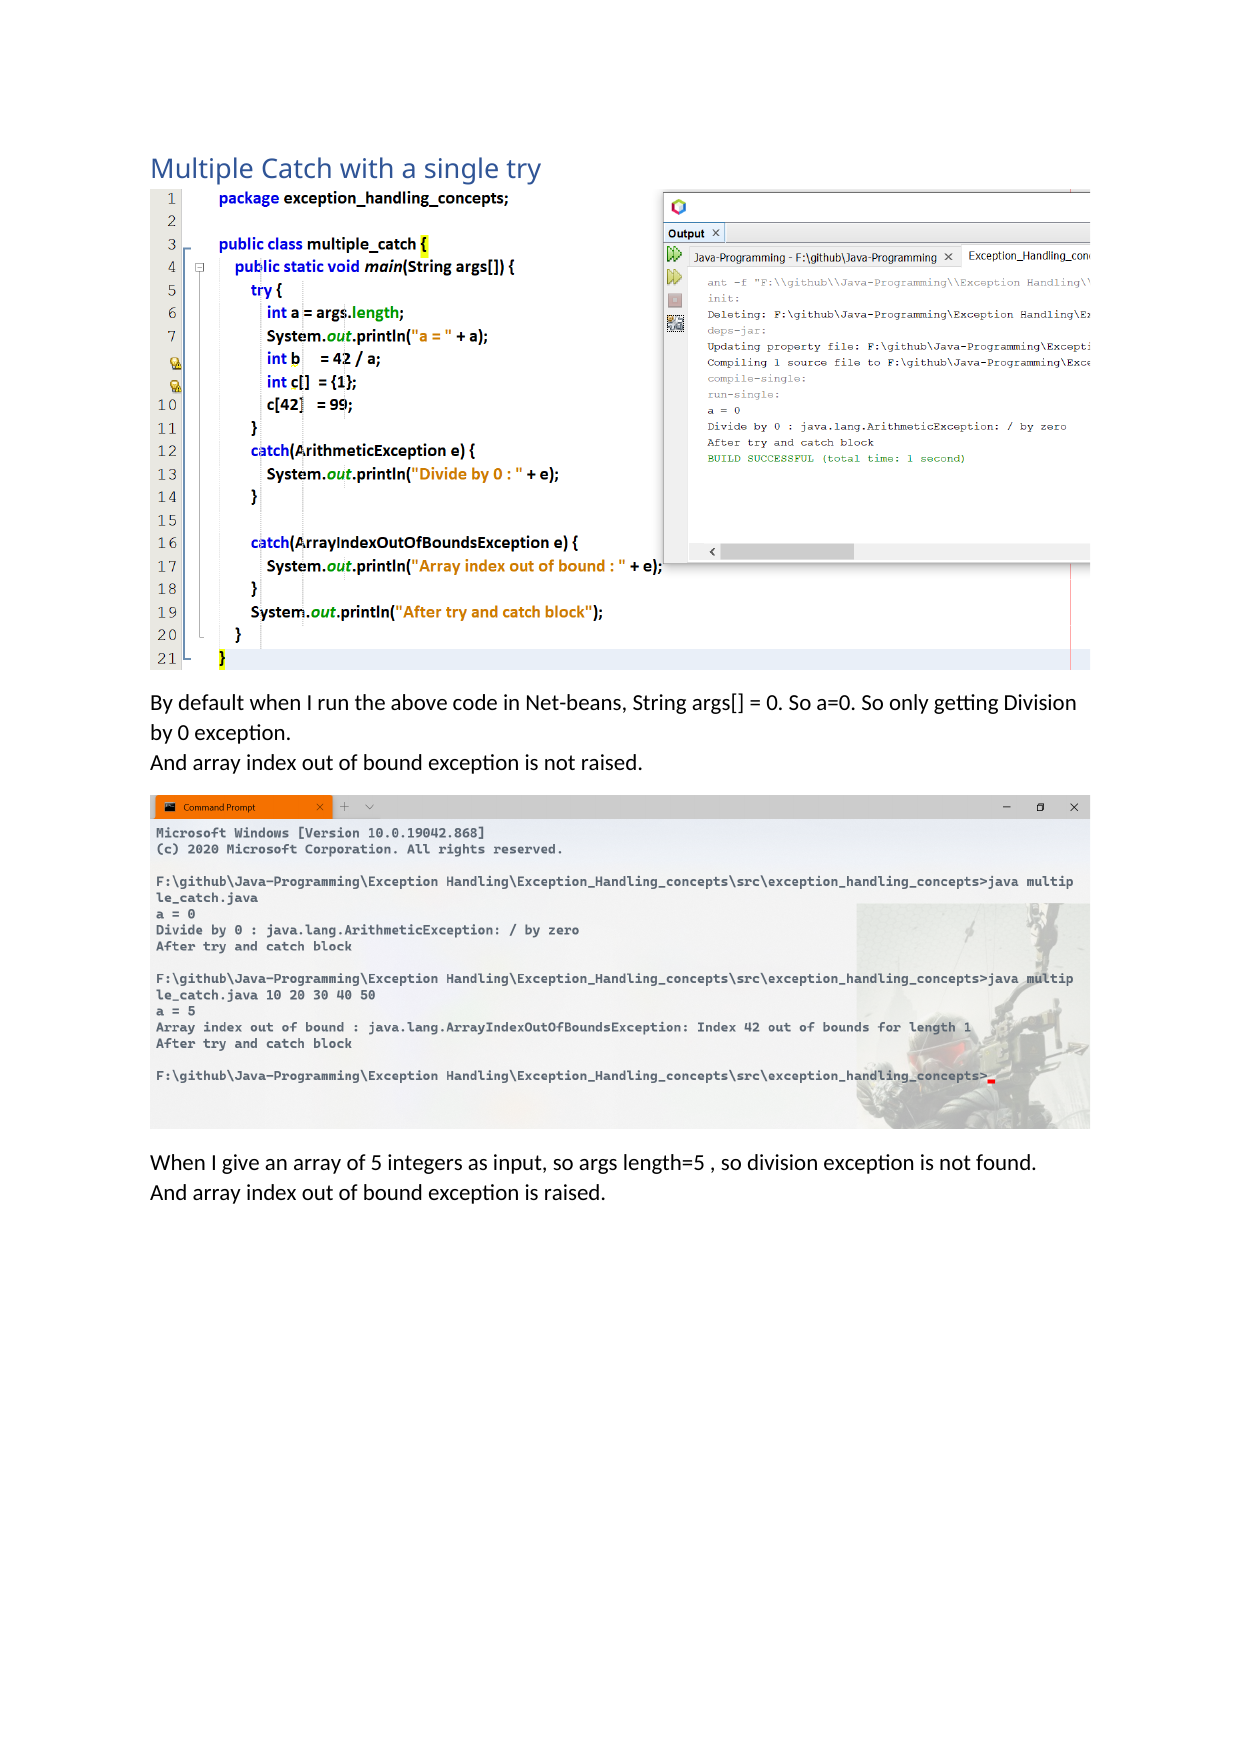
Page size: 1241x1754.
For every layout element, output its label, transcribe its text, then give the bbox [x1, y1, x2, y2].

text When I give an array of 5 integers as input, so args length=5 , so division exception is not found. And array index out of bound exception is raised. [150, 1148, 1090, 1206]
picture [150, 189, 1091, 670]
text By default when I run the above code in Net-beans, String args[] = 0. So a=0. So only getting Division by 0 exception. And array index out of bound exception is not raised. [150, 688, 1090, 776]
subtitle Multiple Catch with a single try [150, 150, 1090, 187]
picture [150, 795, 1091, 1129]
